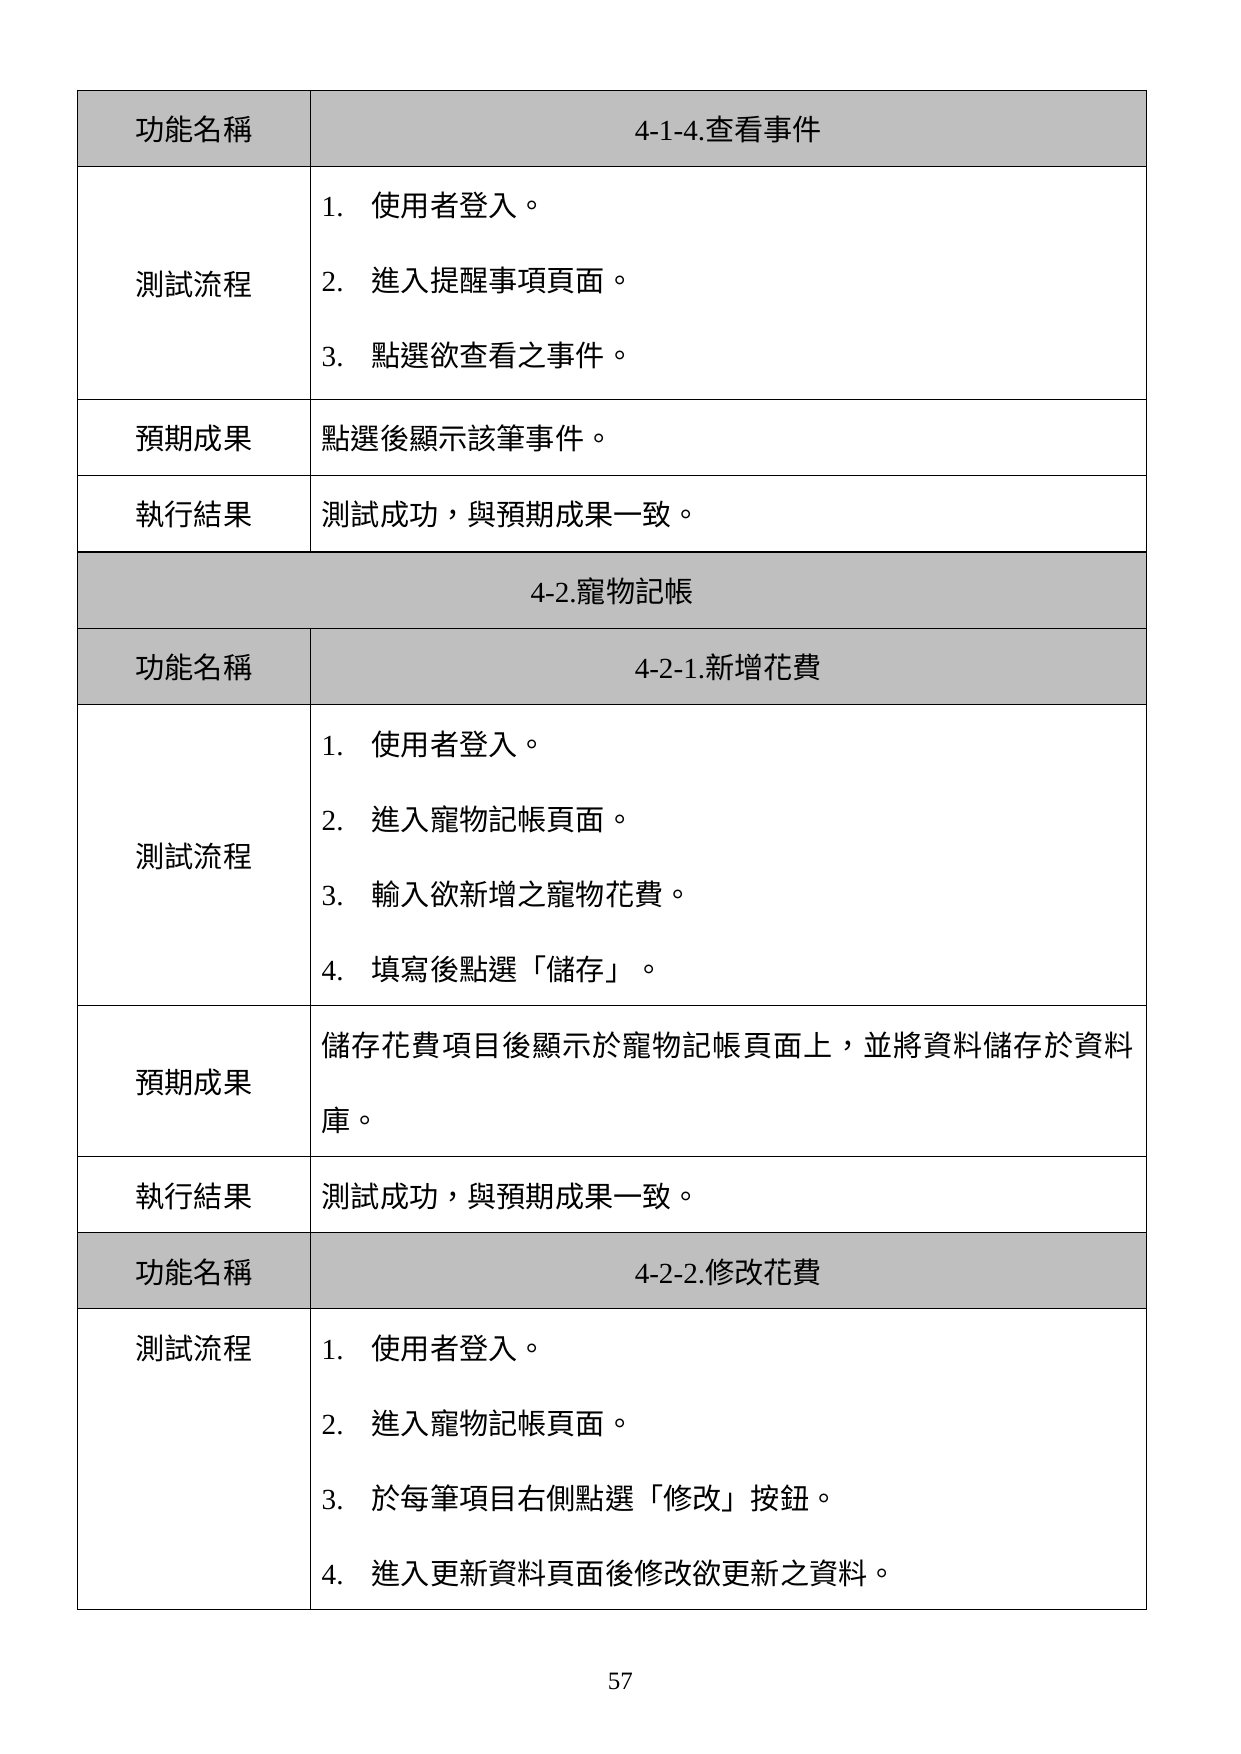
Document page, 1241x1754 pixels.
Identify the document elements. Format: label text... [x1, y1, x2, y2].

table_header 功能名稱 [78, 91, 310, 166]
table_cell 儲存花費項目後顯示於寵物記帳頁面上，並將資料儲存於資料庫。 [311, 1006, 1146, 1156]
table_cell 執行結果 [78, 1157, 310, 1232]
table_cell 4-2-2.修改花費 [311, 1233, 1146, 1308]
table_header 4-2.寵物記帳 [78, 553, 1146, 628]
table_cell 執行結果 [78, 476, 310, 551]
table_cell 測試流程 [78, 1309, 310, 1609]
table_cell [311, 1309, 1146, 1609]
table_cell 功能名稱 [78, 629, 310, 704]
table_cell 預期成果 [78, 1006, 310, 1156]
table_cell 測試成功，與預期成果一致。 [311, 1157, 1146, 1232]
table_cell 功能名稱 [78, 1233, 310, 1308]
table_cell 預期成果 [78, 400, 310, 474]
table_cell 點選後顯示該筆事件。 [311, 400, 1146, 474]
table_cell 測試流程 [78, 705, 310, 1005]
table_cell 測試成功，與預期成果一致。 [311, 476, 1146, 551]
table_header 4-1-4.查看事件 [311, 91, 1146, 166]
table_cell 使用者登入。 進入提醒事項頁面。 點選欲查看之事件。 [311, 167, 1146, 398]
table_cell 4-2-1.新增花費 [311, 629, 1146, 704]
table_cell 使用者登入。 進入寵物記帳頁面。 輸入欲新增之寵物花費。 填寫後點選「儲存」。 [311, 705, 1146, 1005]
table_cell 測試流程 [78, 167, 310, 398]
